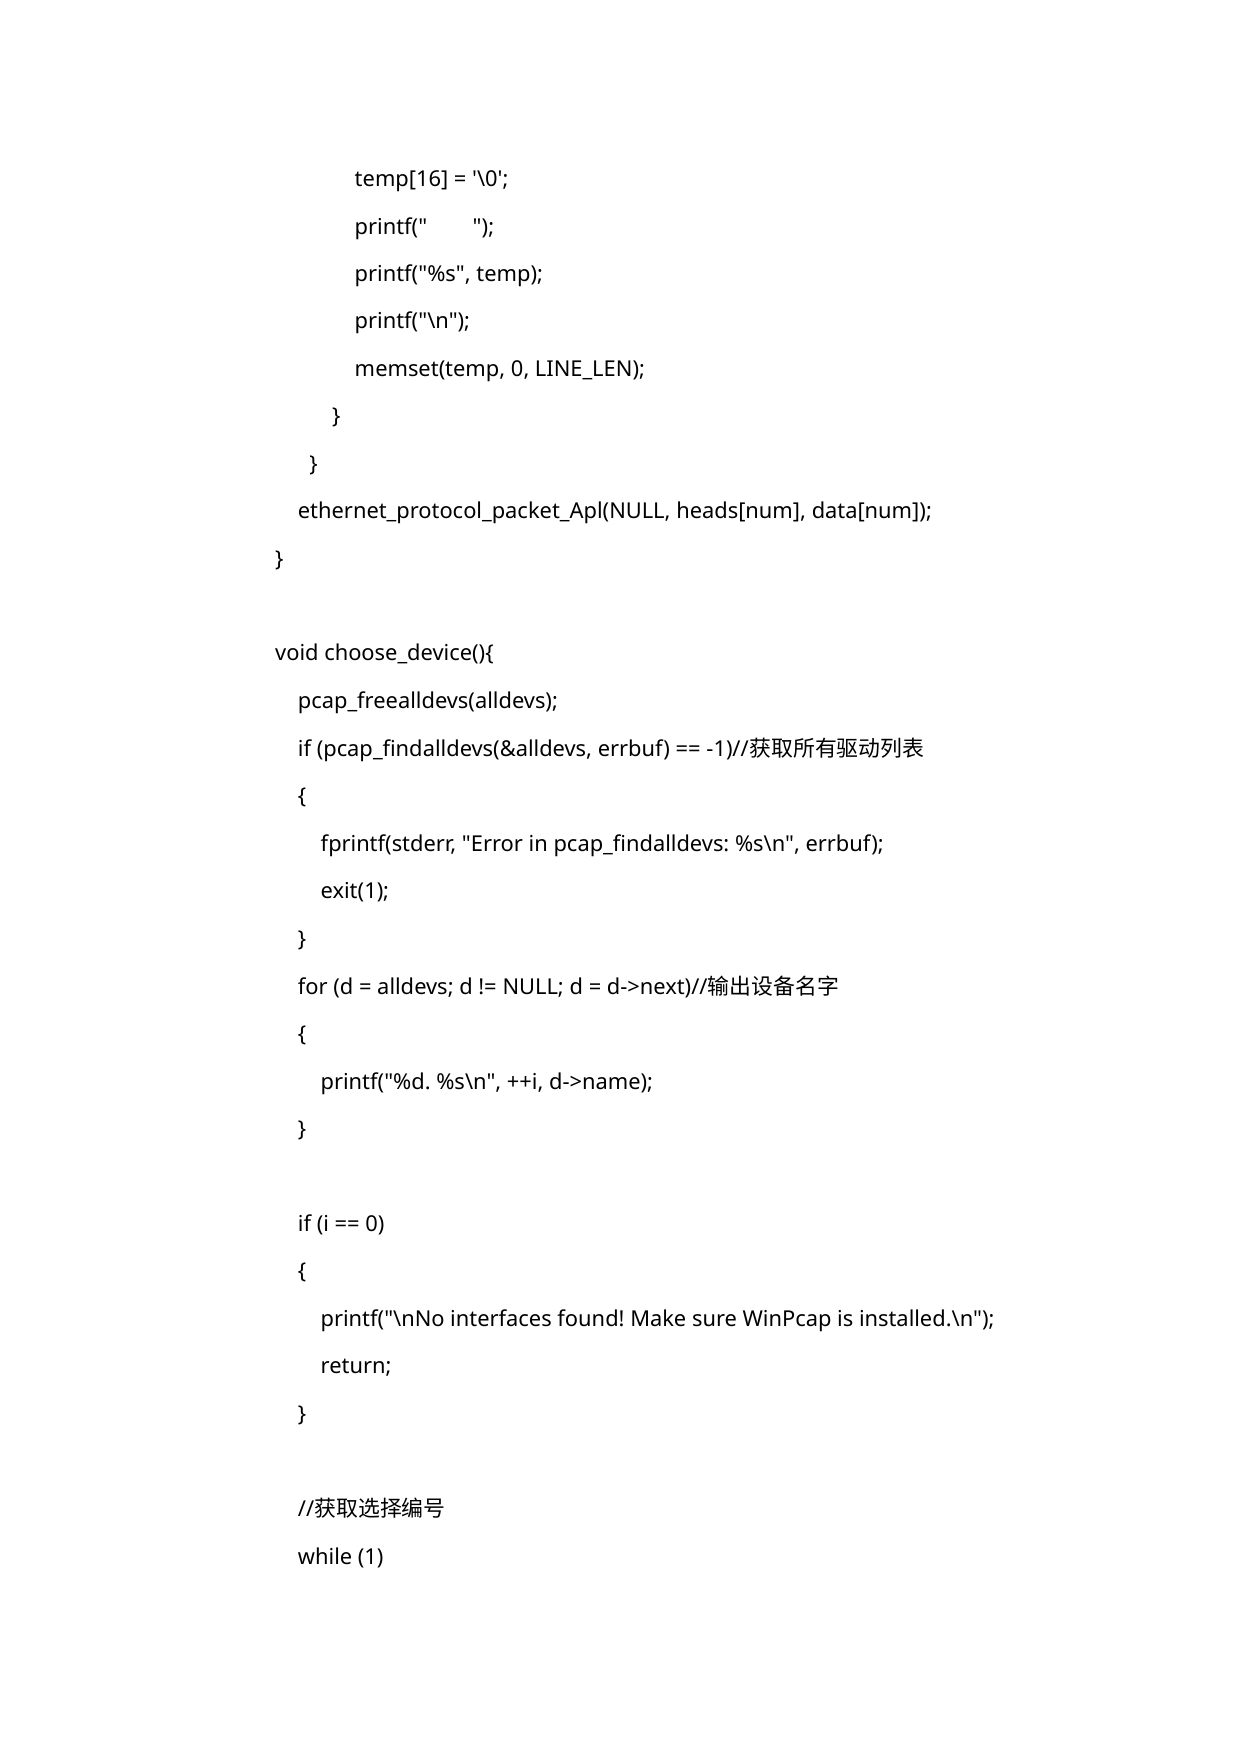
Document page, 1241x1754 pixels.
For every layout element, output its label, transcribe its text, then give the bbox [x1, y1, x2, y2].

text { [275, 1254, 1053, 1286]
text pcap_freealldevs(alldevs); [275, 683, 1053, 716]
text { [275, 779, 1053, 812]
text if (pcap_findalldevs(&alldevs, errbuf) == -1)//获取所有驱动列表 [275, 731, 1053, 763]
text return; [275, 1349, 1053, 1381]
text if (i == 0) [275, 1207, 1053, 1239]
text printf("%d. %s\n", ++i, d->name); [275, 1064, 1053, 1097]
text //获取选择编号 [275, 1491, 1053, 1523]
text { [275, 1017, 1053, 1049]
text } [275, 1396, 1053, 1429]
text } [275, 1112, 1053, 1144]
text memset(temp, 0, LINE_LEN); [275, 352, 1053, 384]
text fprintf(stderr, "Error in pcap_findalldevs: %s\n", errbuf); [275, 826, 1053, 859]
text for (d = alldevs; d != NULL; d = d->next)//输出设备名字 [275, 969, 1053, 1001]
text ethernet_protocol_packet_Apl(NULL, heads[num], data[num]); [275, 494, 1053, 526]
text void choose_device(){ [275, 636, 1053, 668]
text exit(1); [275, 874, 1053, 906]
text printf("\nNo interfaces found! Make sure WinPcap is installed.\n"); [275, 1301, 1053, 1334]
text printf("\n"); [275, 304, 1053, 337]
text printf("%s", temp); [275, 257, 1053, 289]
text } [275, 541, 1053, 574]
text } [275, 921, 1053, 954]
text } [275, 399, 1053, 431]
text while (1) [275, 1539, 1053, 1572]
text } [275, 446, 1053, 479]
text temp[16] = '\0'; [275, 162, 1053, 194]
text printf(" "); [275, 209, 1053, 242]
